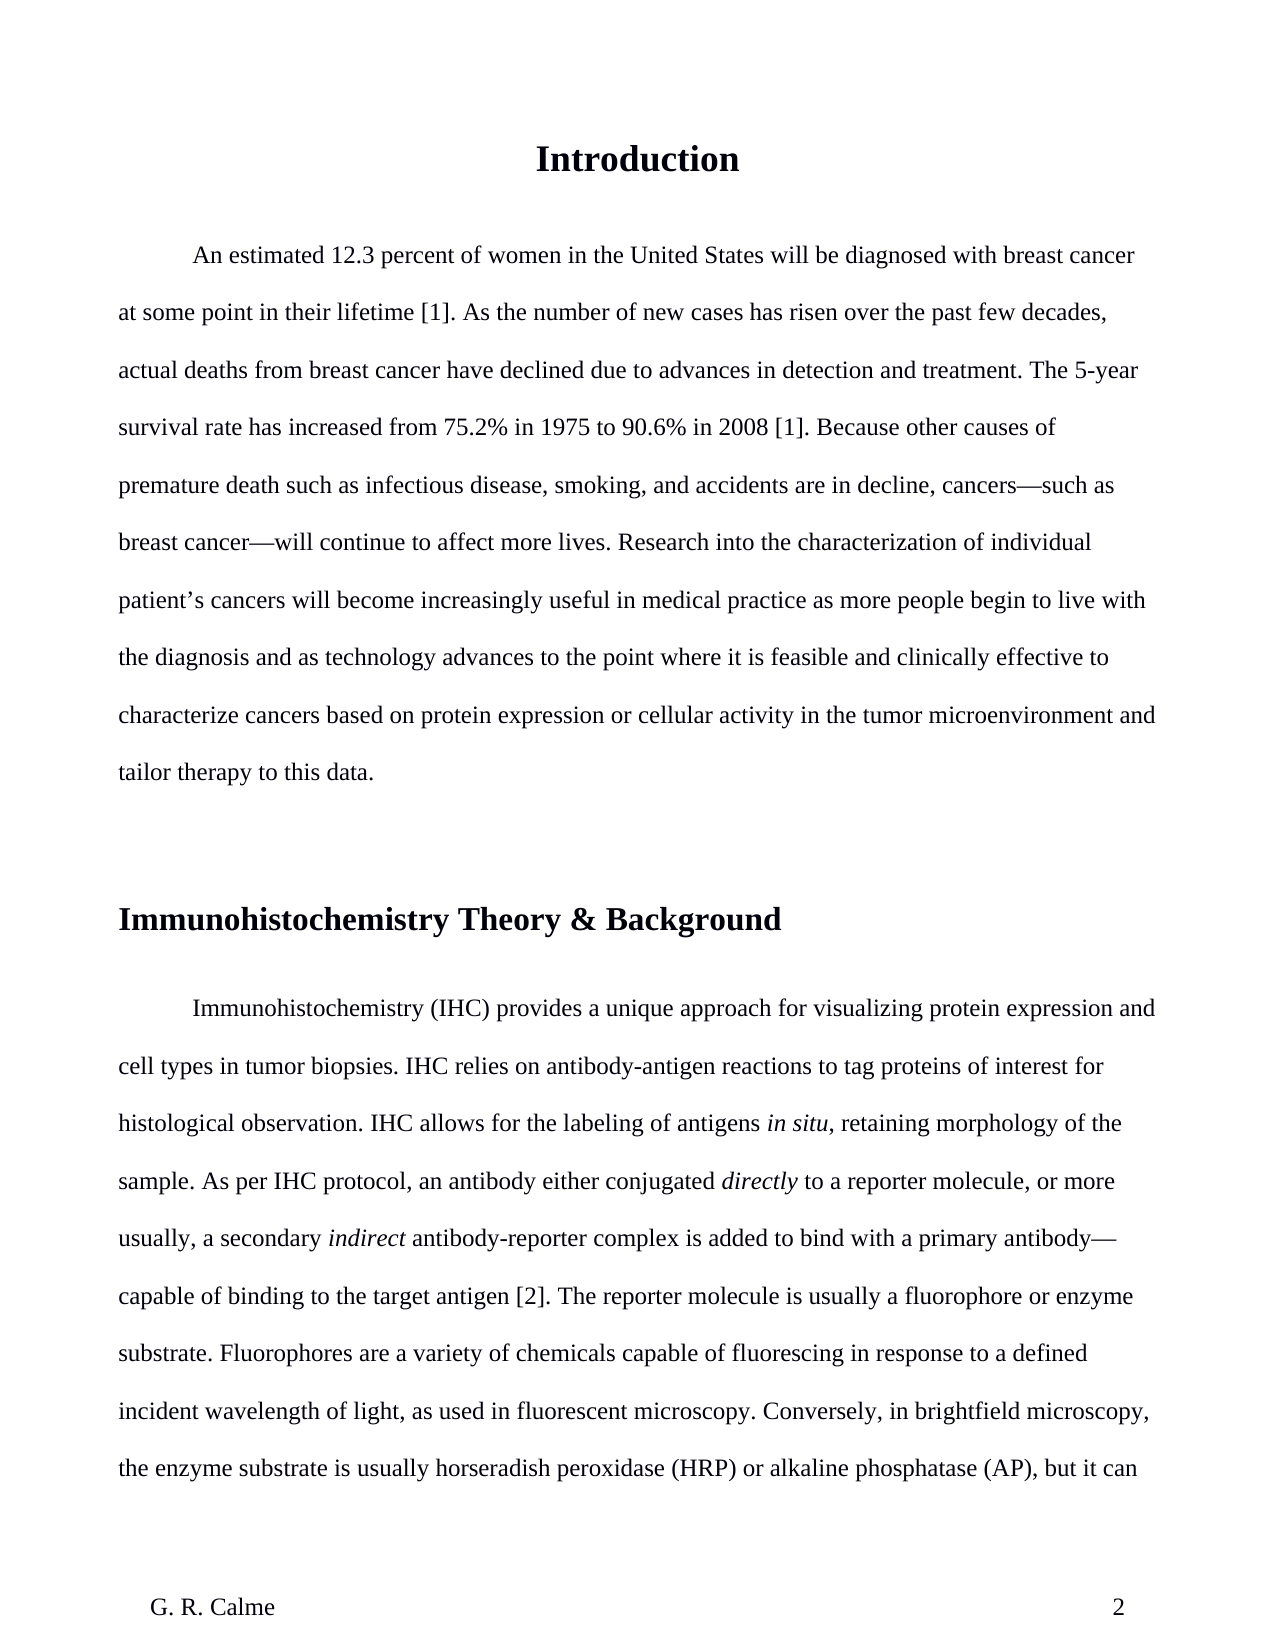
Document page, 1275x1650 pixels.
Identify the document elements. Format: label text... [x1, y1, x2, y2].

text Introduction [118, 136, 1157, 179]
text An estimated 12.3 percent of women in the United States will be diagnosed with breast cancer at some point in their lifetime [1]. As the number of new cases has risen over the past few decades, actual deaths from breast cancer have declined due to advances in detection and treatment. The 5-year survival rate has increased from 75.2% in 1975 to 90.6% in 2008 [1]. Because other causes of premature death such as infectious disease, smoking, and accidents are in decline, cancers—such as breast cancer—will continue to affect more lives. Research into the characterization of individual patient’s cancers will become increasingly useful in medical practice as more people begin to live with the diagnosis and as technology advances to the point where it is feasible and clinically effective to characterize cancers based on protein expression or cellular activity in the tumor microenvironment and tailor therapy to this data. [118, 240, 1157, 786]
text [118, 993, 1157, 1482]
text Immunohistochemistry Theory & Background [118, 899, 1157, 937]
